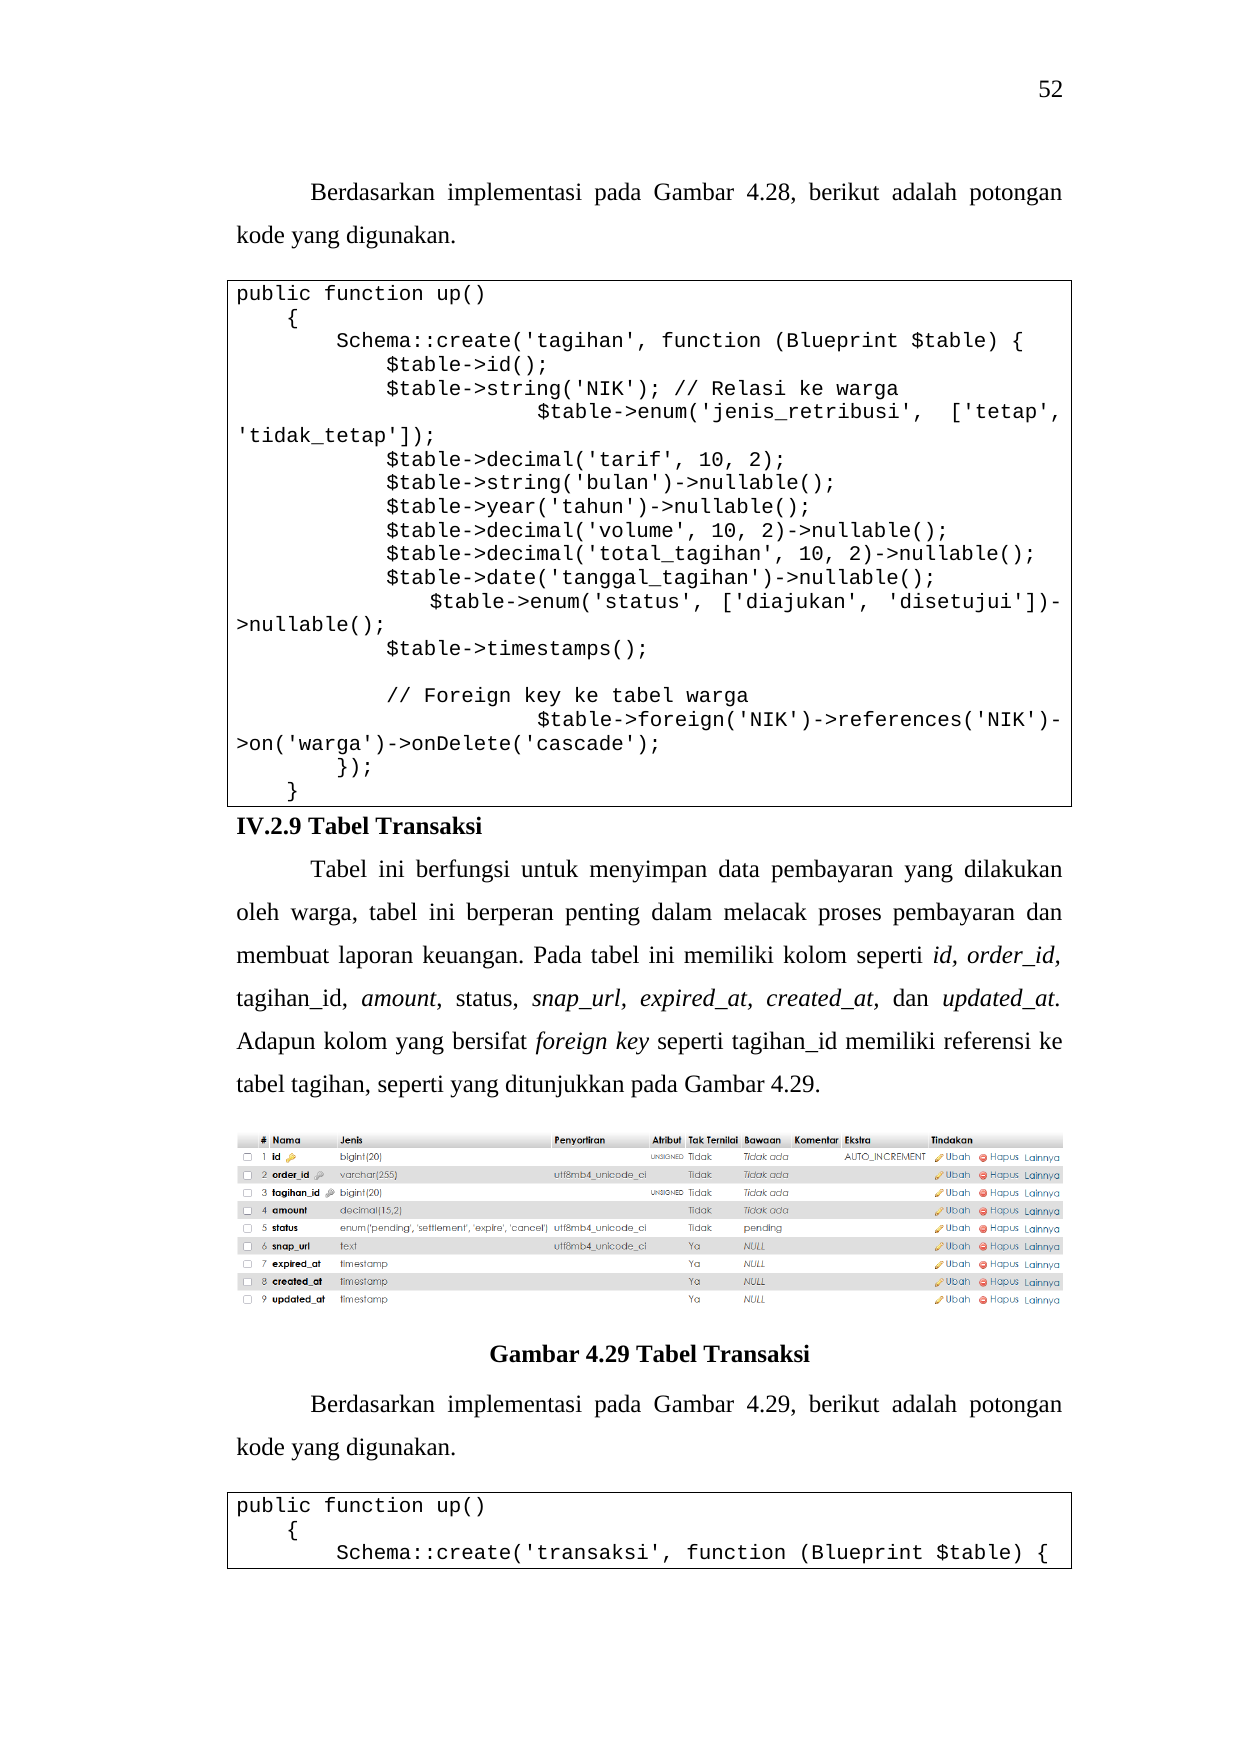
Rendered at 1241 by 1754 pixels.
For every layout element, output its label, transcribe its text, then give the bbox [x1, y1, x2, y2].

text $table->foreign('NIK')->references('NIK')->on('warga')->onDelete('cascade'); [236, 709, 1063, 756]
text Tabel ini berfungsi untuk menyimpan data pembayaran yang dilakukan oleh warga, tabel ini berperan penting dalam melacak proses pembayaran dan membuat laporan keuangan. Pada tabel ini memiliki kolom seperti id, order_id, tagihan_id, amount, status, snap_url, expired_at, created_at, dan updated_at. Adapun kolom yang bersifat foreign key seperti tagihan_id memiliki referensi ke tabel tagihan, seperti yang ditunjukkan pada Gambar 4.29. [236, 854, 1063, 1098]
text public function up() [228, 1493, 1071, 1519]
subtitle Tabel Transaksi [236, 811, 1063, 839]
text public function up() [228, 281, 1071, 307]
text }); [236, 756, 1063, 777]
text $table->decimal('volume', 10, 2)->nullable(); [236, 520, 1063, 543]
text Gambar 4.29 Tabel Transaksi [236, 1339, 1063, 1368]
text { [236, 307, 1063, 331]
text Schema::create('transaksi', function (Blueprint $table) { [228, 1539, 1071, 1568]
text $table->string('bulan')->nullable(); [236, 472, 1063, 496]
picture [236, 1129, 1063, 1309]
text Schema::create('tagihan', function (Blueprint $table) { [236, 331, 1063, 354]
text // Foreign key ke tabel warga [236, 685, 1063, 709]
text $table->enum('jenis_retribusi', ['tetap', 'tidak_tetap']); [236, 401, 1063, 449]
text $table->year('tahun')->nullable(); [236, 496, 1063, 520]
text Berdasarkan implementasi pada Gambar 4.29, berikut adalah potongan kode yang digunakan. [236, 1389, 1063, 1461]
text $table->timestamps(); [236, 638, 1063, 662]
text $table->string('NIK'); // Relasi ke warga [236, 378, 1063, 401]
text $table->date('tanggal_tagihan')->nullable(); [236, 567, 1063, 591]
text $table->decimal('tarif', 10, 2); [236, 449, 1063, 472]
text Berdasarkan implementasi pada Gambar 4.28, berikut adalah potongan kode yang digunakan. [236, 177, 1063, 249]
text $table->enum('status', ['diajukan', 'disetujui'])->nullable(); [236, 591, 1063, 638]
text { [236, 1519, 1063, 1539]
text $table->id(); [236, 354, 1063, 378]
text } [228, 777, 1071, 806]
text $table->decimal('total_tagihan', 10, 2)->nullable(); [236, 543, 1063, 567]
